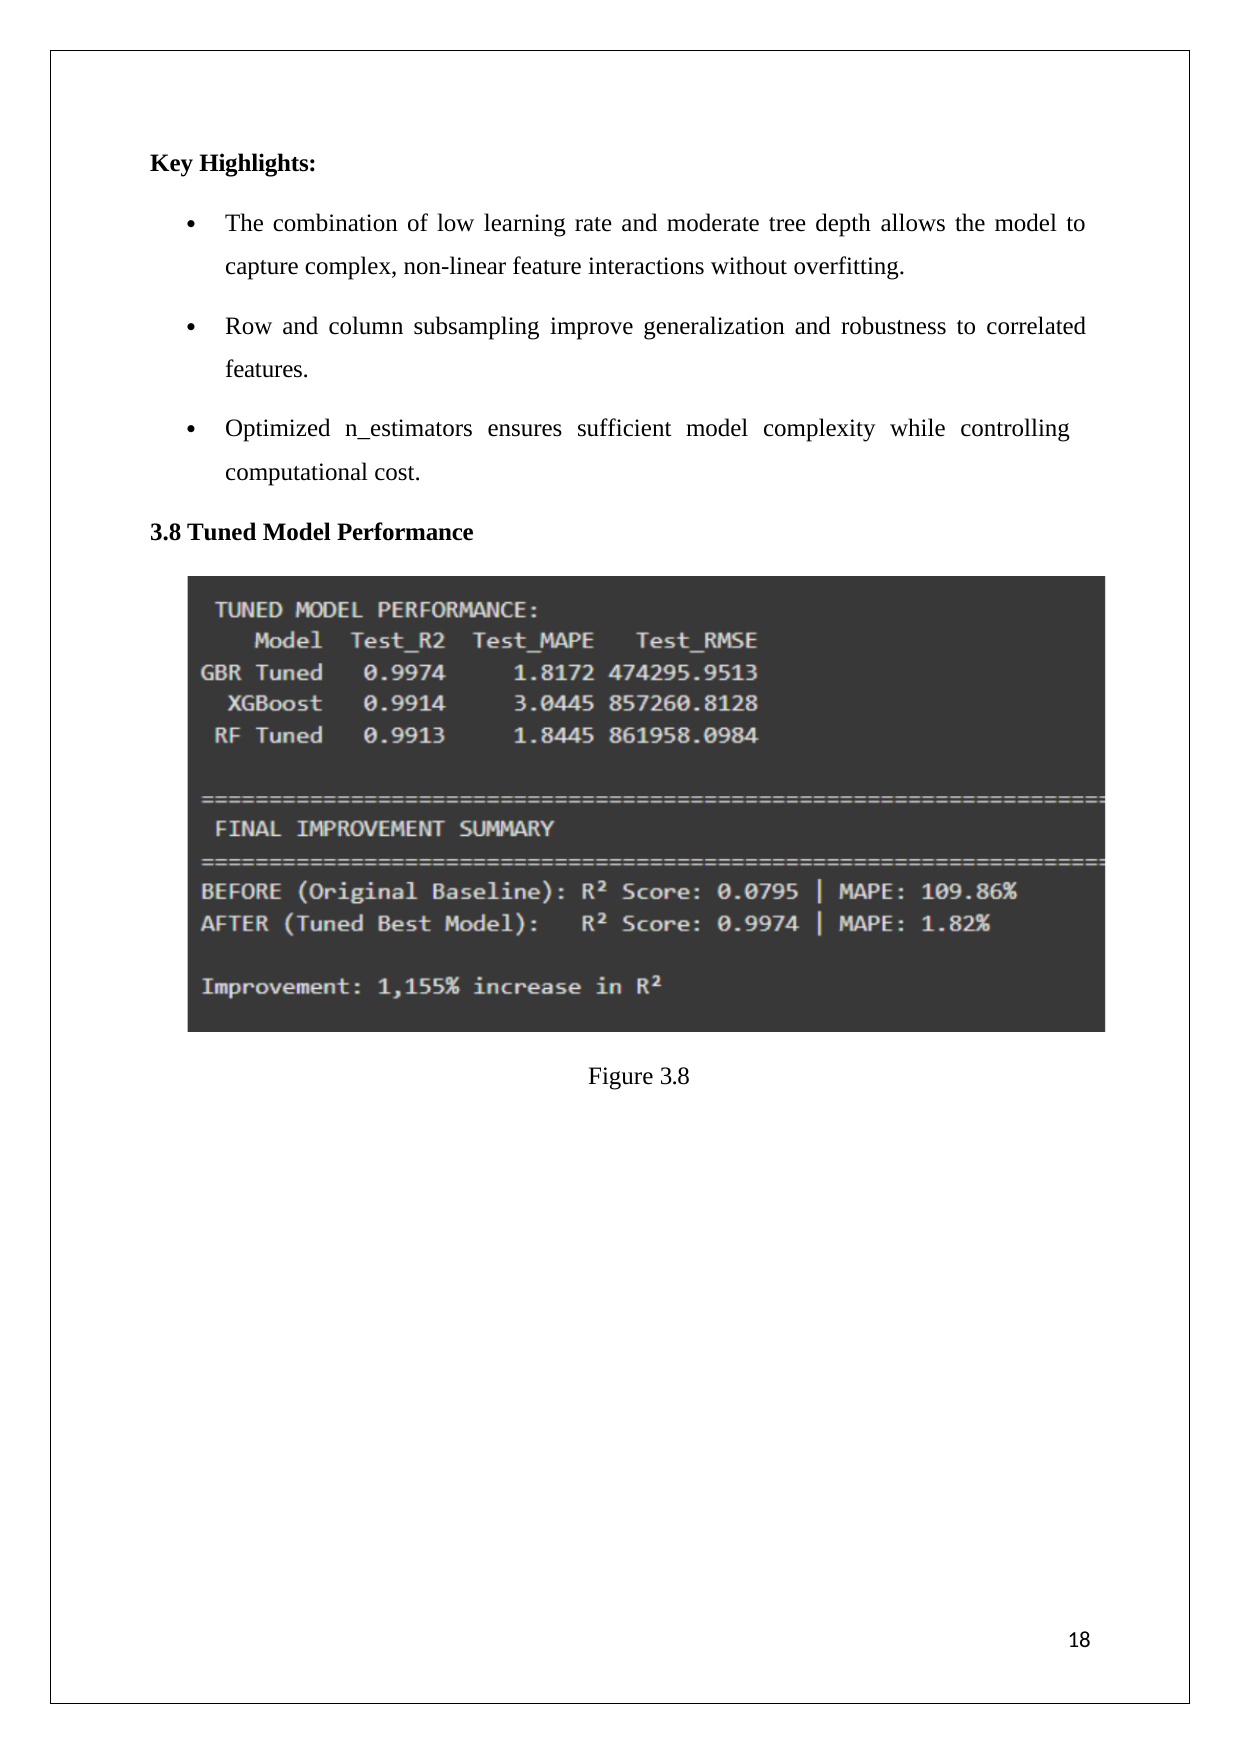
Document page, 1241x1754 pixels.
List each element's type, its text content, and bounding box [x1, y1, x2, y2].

list Row and column subsampling improve generalization and robustness to correlated features. [187, 311, 1090, 383]
text Figure 3.8 [186, 1061, 1092, 1090]
list Optimized n_estimators ensures sufficient model complexity while controlling computational cost. [187, 413, 1090, 485]
list The combination of low learning rate and moderate tree depth allows the model to capture complex, non-linear feature interactions without overfitting. [187, 208, 1090, 279]
subtitle Tuned Model Performance [150, 517, 1137, 545]
picture [187, 576, 1106, 1032]
subtitle Key Highlights: [150, 148, 1137, 177]
